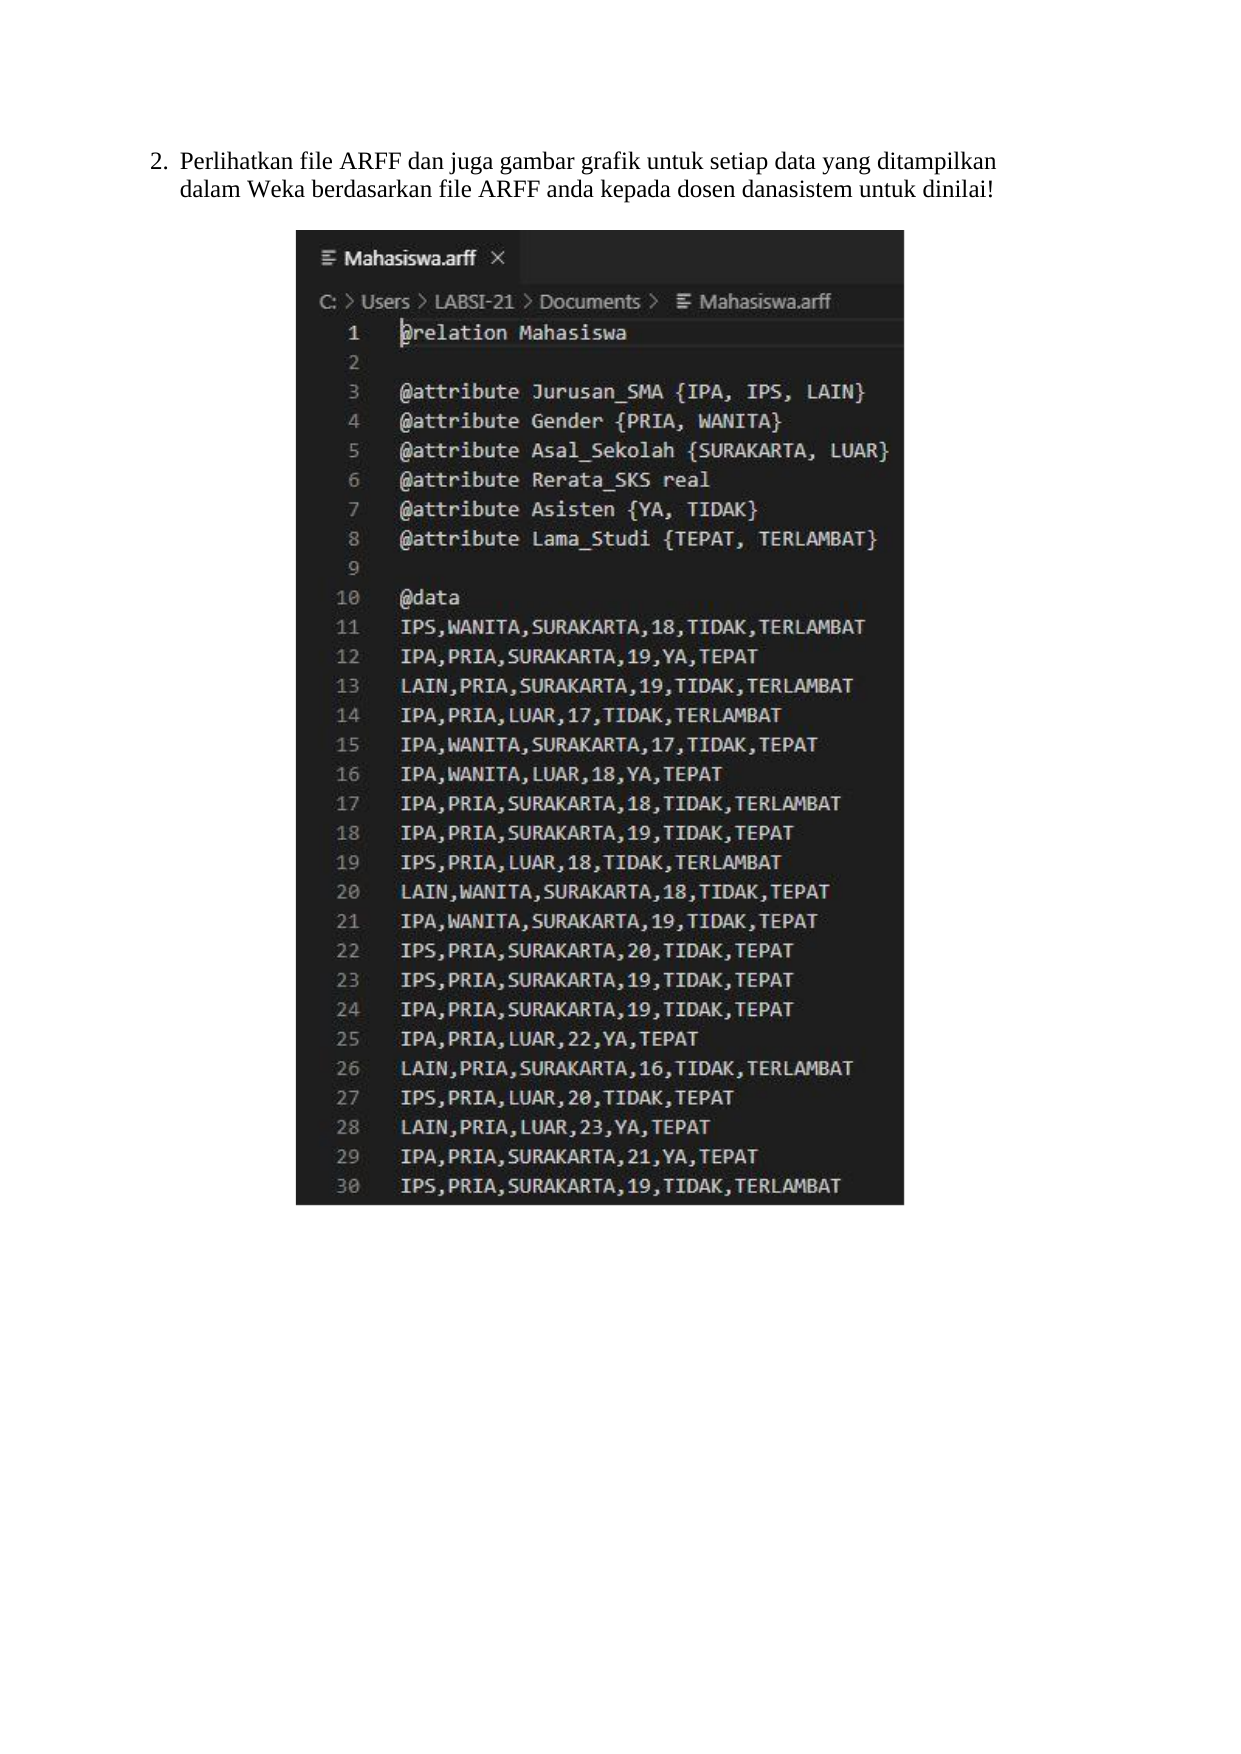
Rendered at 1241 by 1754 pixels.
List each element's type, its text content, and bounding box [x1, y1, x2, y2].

picture [295, 230, 906, 1207]
list Perlihatkan file ARFF dan juga gambar grafik untuk setiap data yang ditampilkan dalam Weka berdasarkan file ARFF anda kepada dosen danasistem untuk dinilai! [150, 148, 1028, 203]
